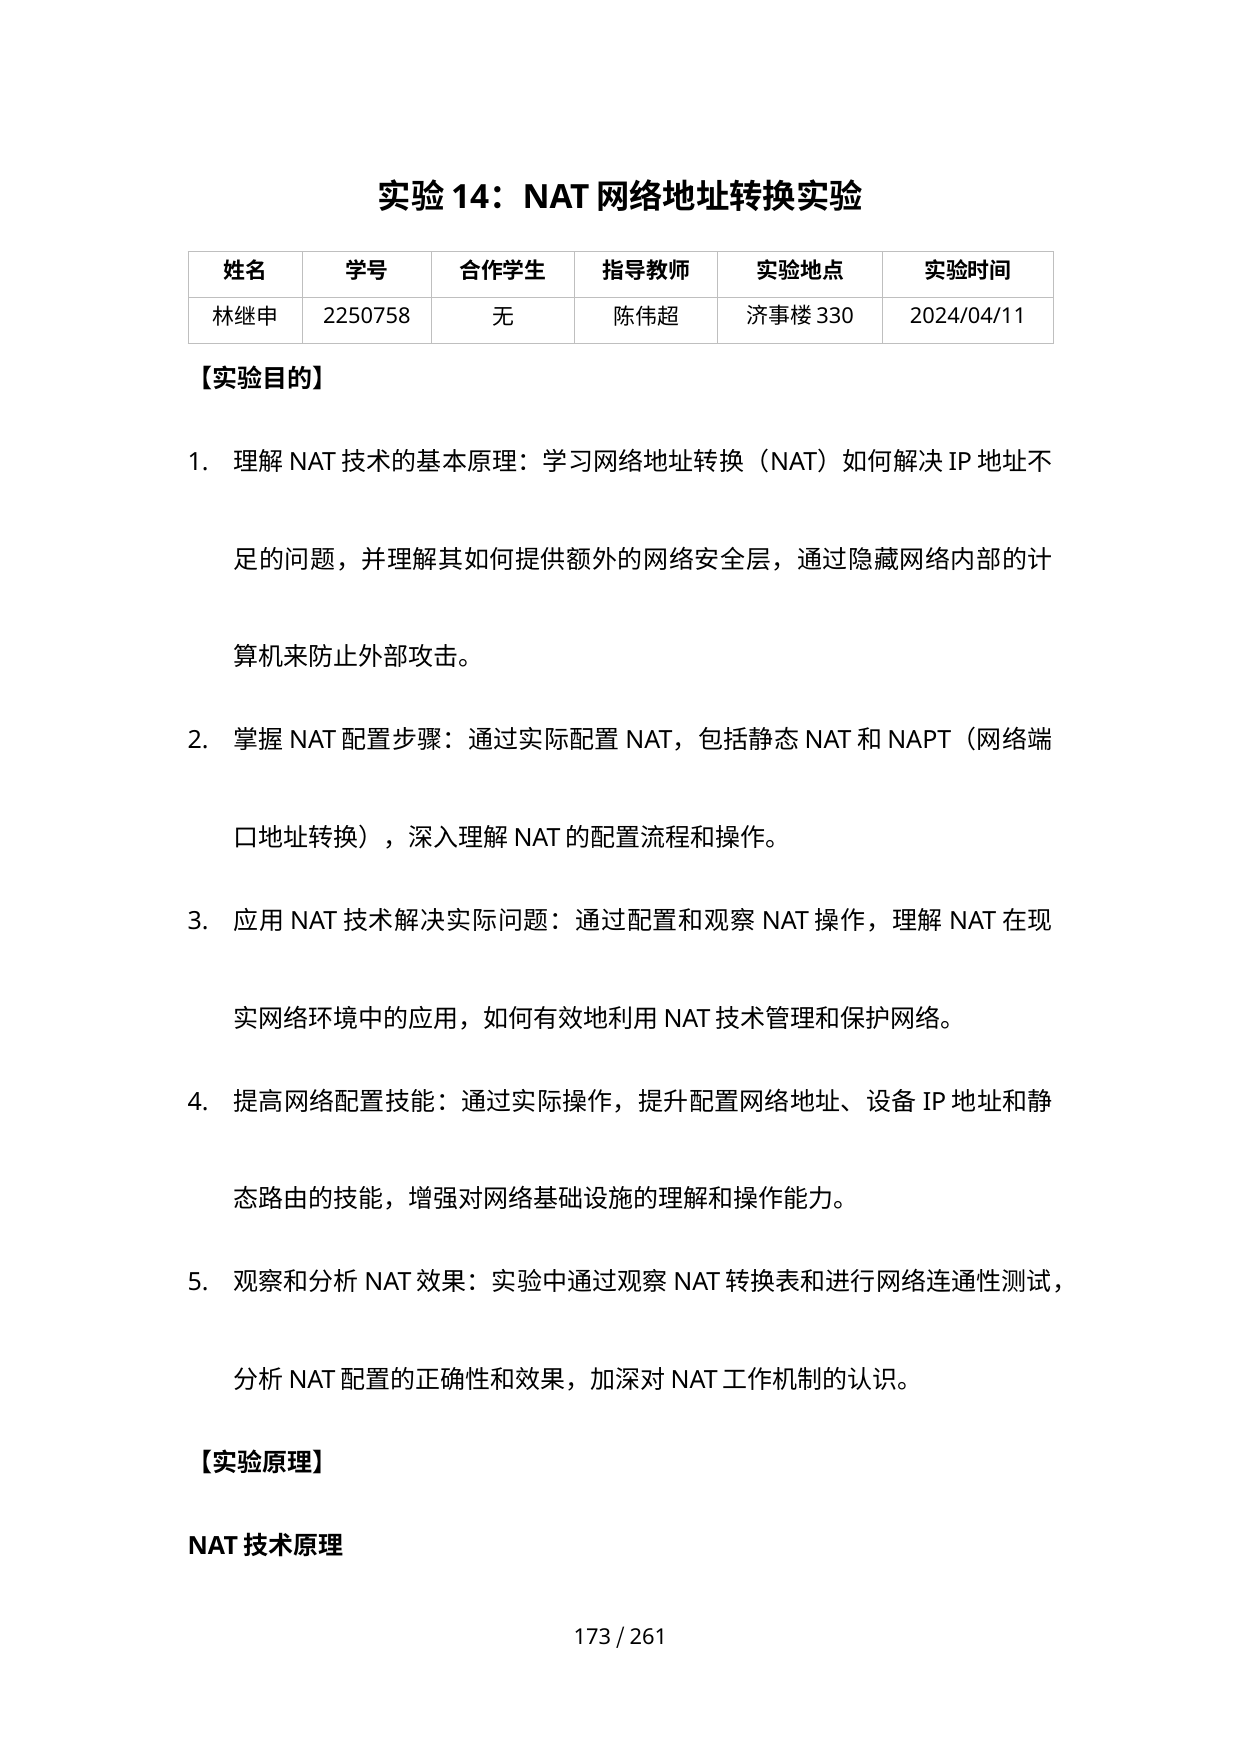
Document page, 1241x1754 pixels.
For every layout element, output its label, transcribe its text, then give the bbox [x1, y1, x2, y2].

list 理解NAT技术的基本原理：学习网络地址转换（NAT）如何解决IP地址不足的问题，并理解其如何提供额外的网络安全层，通过隐藏网络内部的计算机来防止外部攻击。 [187, 427, 1053, 687]
list 掌握NAT配置步骤：通过实际配置NAT，包括静态NAT和NAPT（网络端口地址转换），深入理解NAT的配置流程和操作。 [187, 706, 1053, 868]
table_header 学号 [303, 252, 431, 297]
table_header 实验地点 [718, 252, 882, 297]
table_header 合作学生 [432, 252, 574, 297]
table_cell 济事楼330 [718, 298, 882, 343]
table_header 姓名 [189, 252, 302, 297]
table_cell 2250758 [303, 298, 431, 343]
table_header 指导教师 [575, 252, 717, 297]
list 应用NAT技术解决实际问题：通过配置和观察NAT操作，理解NAT在现实网络环境中的应用，如何有效地利用NAT技术管理和保护网络。 [187, 886, 1053, 1049]
list 提高网络配置技能：通过实际操作，提升配置网络地址、设备IP地址和静态路由的技能，增强对网络基础设施的理解和操作能力。 [187, 1067, 1053, 1229]
text 【实验原理】 [187, 1428, 1053, 1493]
subtitle 实验14：NAT网络地址转换实验 [187, 162, 1053, 227]
table_cell 林继申 [189, 298, 302, 343]
table_cell 陈伟超 [575, 298, 717, 343]
table_header 实验时间 [883, 252, 1053, 297]
list 观察和分析NAT效果：实验中通过观察NAT转换表和进行网络连通性测试，分析NAT配置的正确性和效果，加深对NAT工作机制的认识。 [187, 1247, 1053, 1410]
text 【实验目的】 [187, 344, 1053, 409]
table_cell 2024/04/11 [883, 298, 1053, 343]
table_cell 无 [432, 298, 574, 343]
text NAT技术原理 [187, 1511, 1053, 1576]
